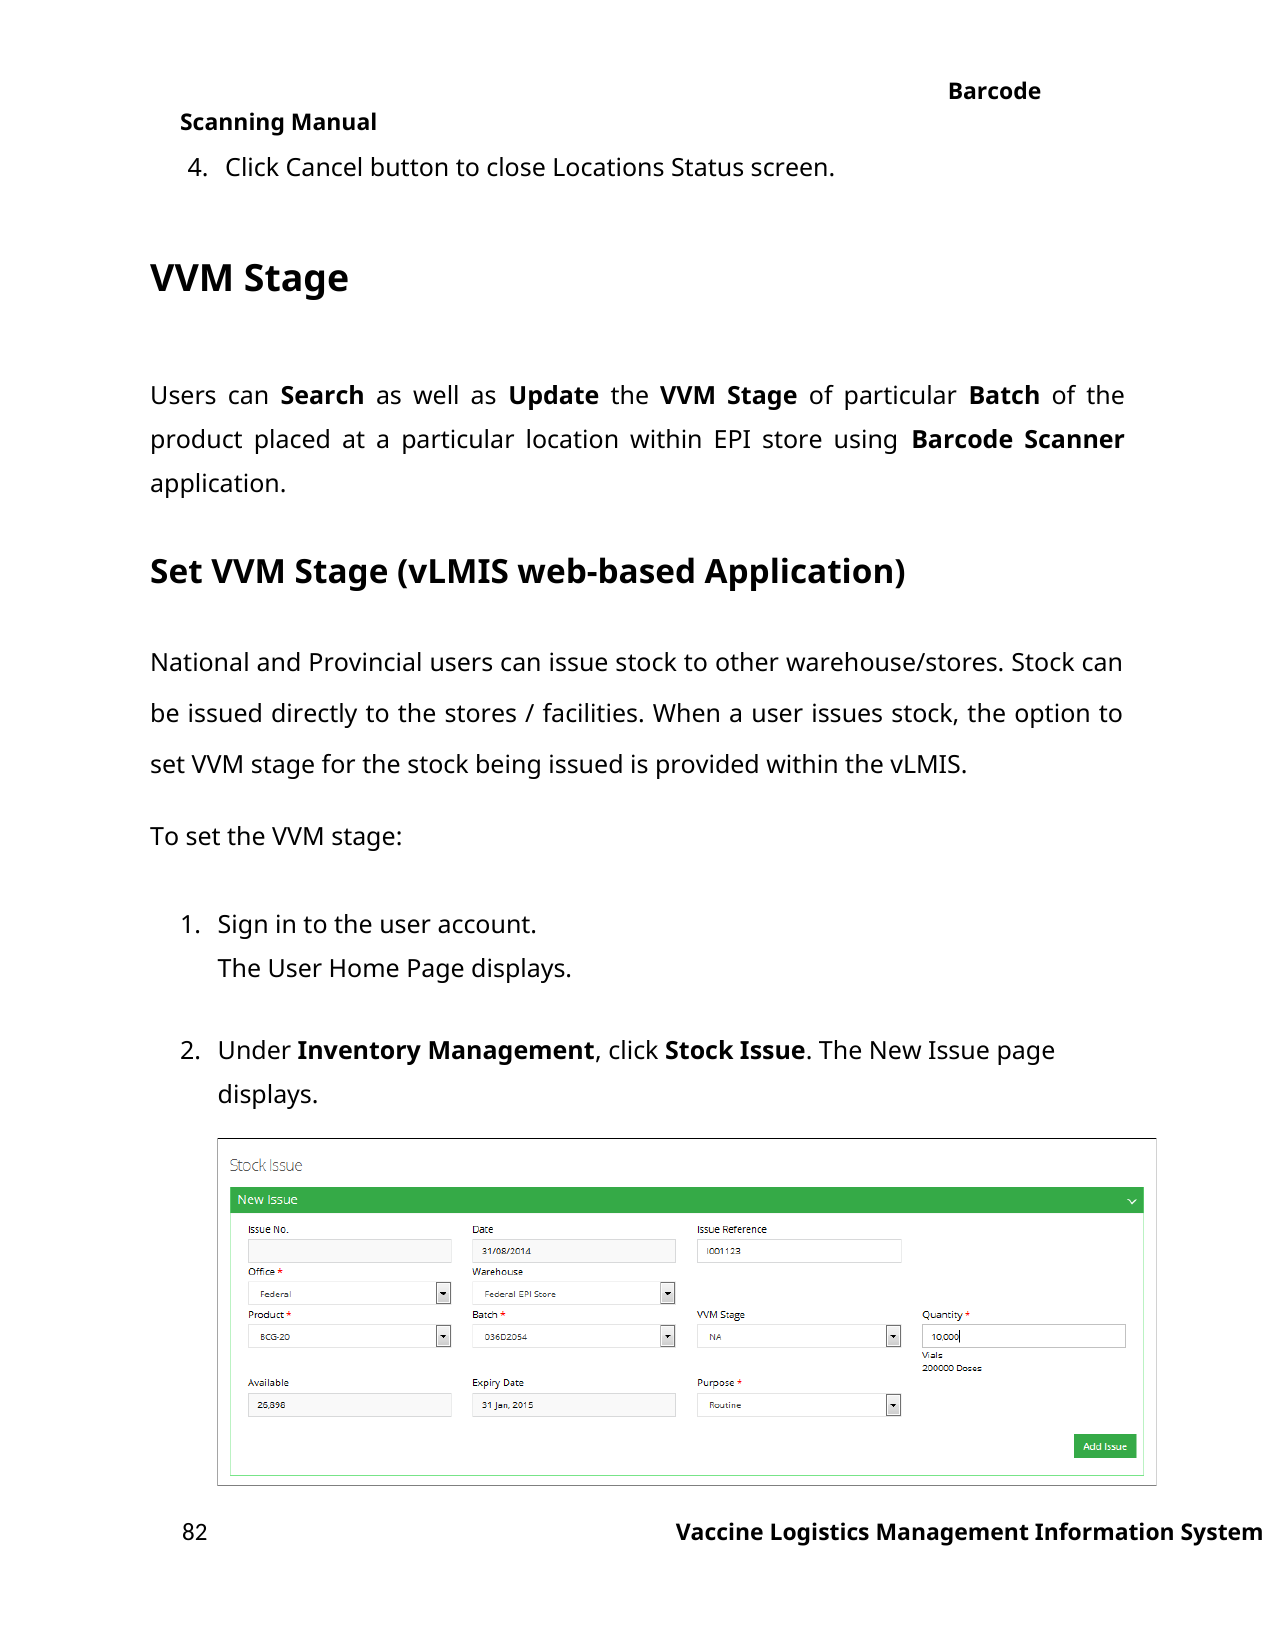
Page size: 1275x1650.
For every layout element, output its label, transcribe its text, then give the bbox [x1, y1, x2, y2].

picture [217, 1138, 1157, 1486]
text Users can Search as well as Update the VVM Stage of particular Batch of the product placed at a particular location within EPI store using Barcode Scanner application. [150, 378, 1125, 500]
list Sign in to the user account. The User Home Page displays. [180, 907, 1095, 985]
text National and Provincial users can issue stock to other warehouse/stores. Stock can be issued directly to the stores / facilities. When a user issues stock, the option to set VVM stage for the stock being issued is provided within the vLMIS. [150, 644, 1125, 781]
list Click Cancel button to close Locations Status screen. [187, 150, 1125, 184]
subtitle VVM Stage [150, 251, 1125, 302]
text To set the VVM stage: [150, 818, 1125, 852]
subtitle Set VVM Stage (vLMIS web-based Application) [150, 548, 1125, 593]
